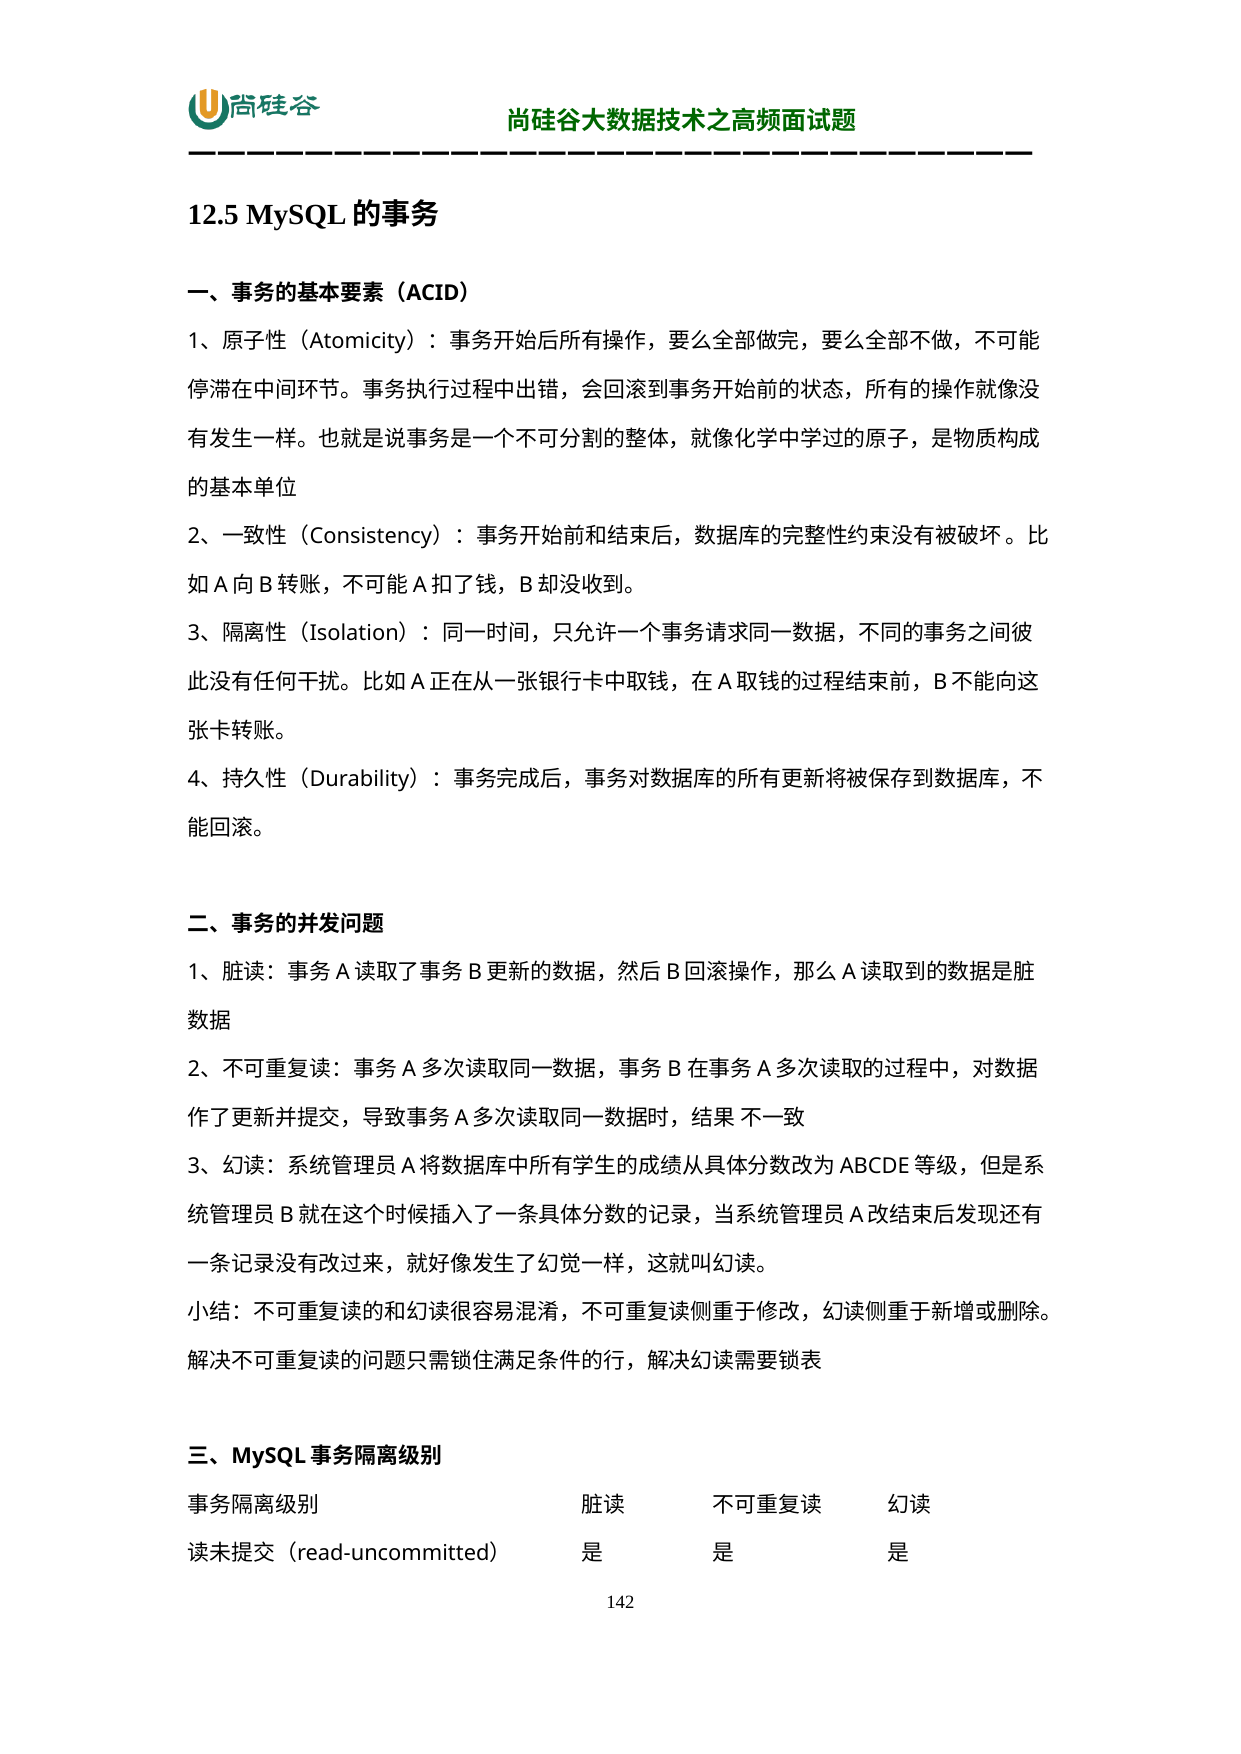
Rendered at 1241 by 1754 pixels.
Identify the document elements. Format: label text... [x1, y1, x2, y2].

text 读未提交（read-uncommitted） 是 是 是 [187, 1534, 1053, 1567]
subtitle 12.5 MySQL的事务 [187, 179, 1053, 244]
text 二、事务的并发问题 [187, 905, 1053, 938]
text 2、不可重复读：事务 A 多次读取同一数据，事务 B 在事务A多次读取的过程中，对数据作了更新并提交，导致事务A多次读取同一数据时，结果 不一致 [187, 1051, 1053, 1132]
text 3、隔离性（Isolation）：同一时间，只允许一个事务请求同一数据，不同的事务之间彼此没有任何干扰。比如A正在从一张银行卡中取钱，在A取钱的过程结束前，B不能向这张卡转账。 [187, 615, 1053, 745]
text 1、脏读：事务A读取了事务B更新的数据，然后B回滚操作，那么A读取到的数据是脏数据 [187, 953, 1053, 1035]
text 4、持久性（Durability）：事务完成后，事务对数据库的所有更新将被保存到数据库，不能回滚。 [187, 761, 1053, 842]
text 小结：不可重复读的和幻读很容易混淆，不可重复读侧重于修改，幻读侧重于新增或删除。解决不可重复读的问题只需锁住满足条件的行，解决幻读需要锁表 [187, 1293, 1053, 1375]
text 一、事务的基本要素（ACID） [187, 275, 1053, 307]
text 1、原子性（Atomicity）：事务开始后所有操作，要么全部做完，要么全部不做，不可能停滞在中间环节。事务执行过程中出错，会回滚到事务开始前的状态，所有的操作就像没有发生一样。也就是说事务是一个不可分割的整体，就像化学中学过的原子，是物质构成的基本单位 [187, 323, 1053, 502]
text 三、MySQL事务隔离级别 [187, 1438, 1053, 1470]
text 事务隔离级别 脏读 不可重复读 幻读 [187, 1486, 1053, 1519]
text 3、幻读：系统管理员A将数据库中所有学生的成绩从具体分数改为ABCDE等级，但是系统管理员B就在这个时候插入了一条具体分数的记录，当系统管理员A改结束后发现还有一条记录没有改过来，就好像发生了幻觉一样，这就叫幻读。 [187, 1148, 1053, 1278]
text 2、一致性（Consistency）：事务开始前和结束后，数据库的完整性约束没有被破坏 。比如A向B转账，不可能A扣了钱，B却没收到。 [187, 518, 1053, 599]
